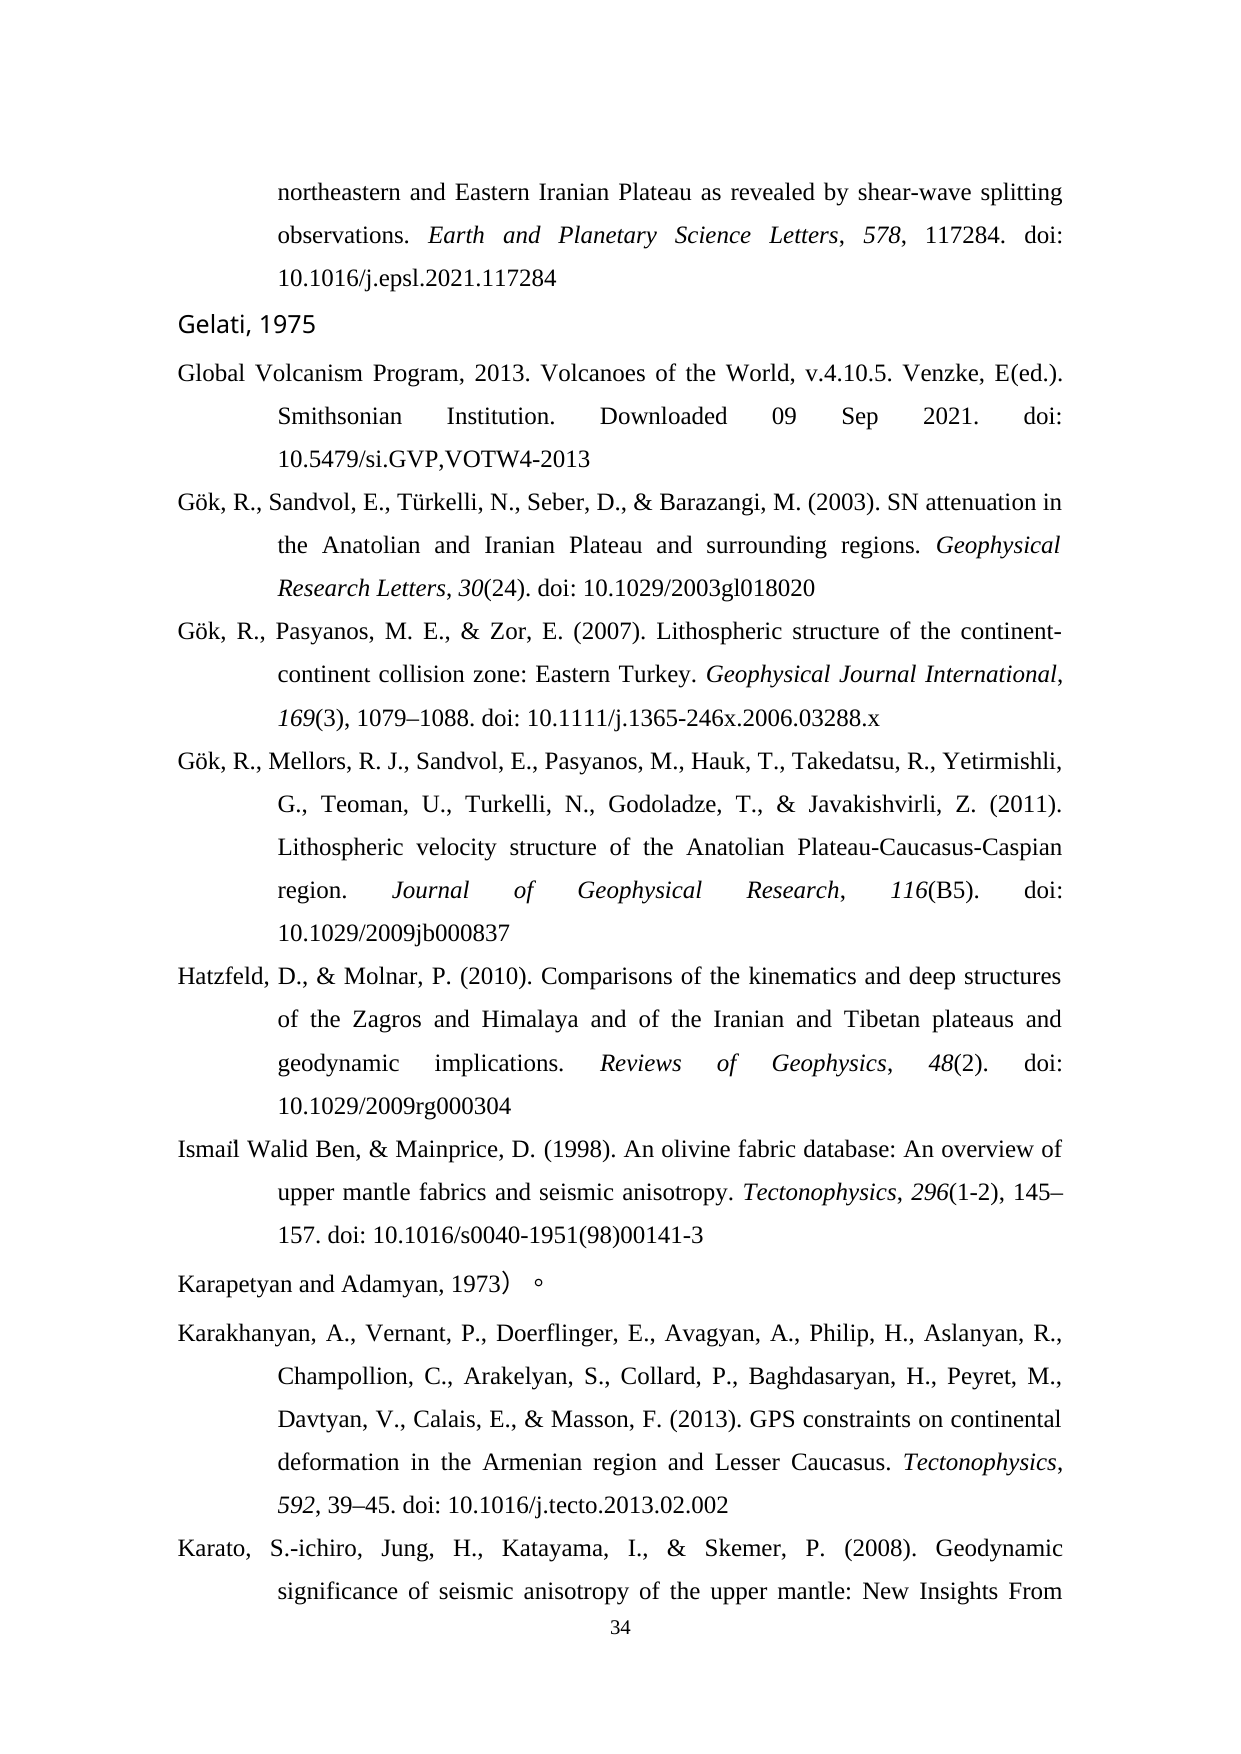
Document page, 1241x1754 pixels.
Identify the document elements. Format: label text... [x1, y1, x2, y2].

text Global Volcanism Program, 2013. Volcanoes of the World, v.4.10.5. Venzke, E(ed.). Smithsonian Institution. Downloaded 09 Sep 2021. doi: 10.5479/si.GVP,VOTW4-2013 [177, 358, 1063, 473]
text Ismaı̈l Walid Ben, & Mainprice, D. (1998). An olivine fabric database: An overview of upper mantle fabrics and seismic anisotropy. Tectonophysics, 296(1-2), 145–157. doi: 10.1016/s0040-1951(98)00141-3 [177, 1134, 1063, 1249]
text Gök, R., Mellors, R. J., Sandvol, E., Pasyanos, M., Hauk, T., Takedatsu, R., Yetirmishli, G., Teoman, U., Turkelli, N., Godoladze, T., & Javakishvirli, Z. (2011). Lithospheric velocity structure of the Anatolian Plateau-Caucasus-Caspian region. Journal of Geophysical Research, 116(B5). doi: 10.1029/2009jb000837 [177, 746, 1063, 947]
text Karapetyan and Adamyan, 1973）。 [177, 1263, 1063, 1299]
text Karakhanyan, A., Vernant, P., Doerflinger, E., Avagyan, A., Philip, H., Aslanyan, R., Champollion, C., Arakelyan, S., Collard, P., Baghdasaryan, H., Peyret, M., Davtyan, V., Calais, E., & Masson, F. (2013). GPS constraints on continental deformation in the Armenian region and Lesser Caucasus. Tectonophysics, 592, 39–45. doi: 10.1016/j.tecto.2013.02.002 [177, 1318, 1063, 1519]
text Gök, R., Pasyanos, M. E., & Zor, E. (2007). Lithospheric structure of the continent-continent collision zone: Eastern Turkey. Geophysical Journal International, 169(3), 1079–1088. doi: 10.1111/j.1365-246x.2006.03288.x [177, 616, 1063, 731]
text Hatzfeld, D., & Molnar, P. (2010). Comparisons of the kinematics and deep structures of the Zagros and Himalaya and of the Iranian and Tibetan plateaus and geodynamic implications. Reviews of Geophysics, 48(2). doi: 10.1029/2009rg000304 [177, 961, 1063, 1119]
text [177, 1533, 1063, 1605]
text Gelati, 1975 [177, 307, 1063, 341]
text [177, 177, 1063, 292]
text Gök, R., Sandvol, E., Türkelli, N., Seber, D., & Barazangi, M. (2003). SN attenuation in the Anatolian and Iranian Plateau and surrounding regions. Geophysical Research Letters, 30(24). doi: 10.1029/2003gl018020 [177, 487, 1063, 602]
